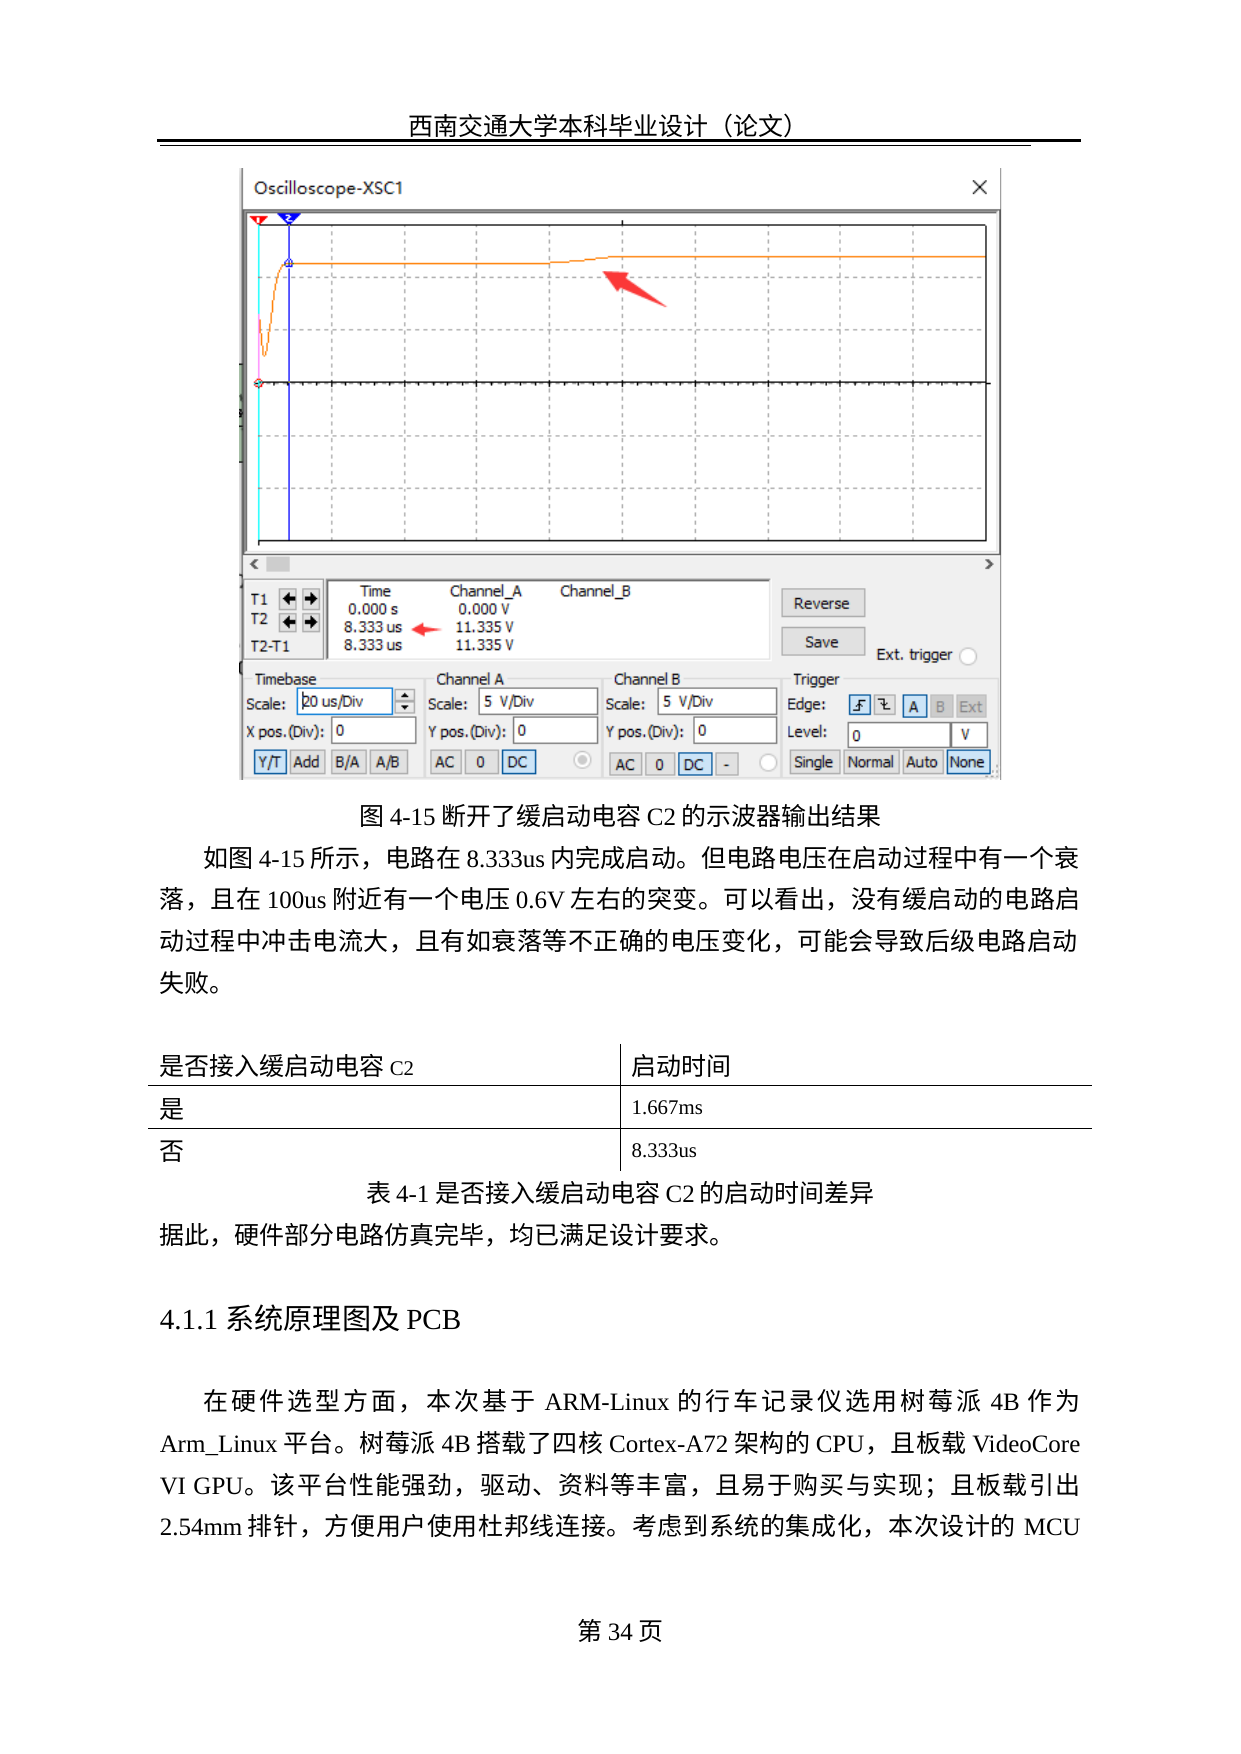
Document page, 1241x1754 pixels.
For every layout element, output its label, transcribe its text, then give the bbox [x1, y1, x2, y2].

text 图4-15 断开了缓启动电容C2的示波器输出结果 [159, 794, 1081, 835]
table_cell 否 [148, 1129, 620, 1171]
picture [239, 168, 1002, 780]
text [159, 1379, 1081, 1546]
table_header 启动时间 [621, 1044, 1092, 1085]
text 据此，硬件部分电路仿真完毕，均已满足设计要求。 [159, 1212, 1081, 1254]
table_cell 是 [148, 1086, 620, 1128]
text 4.1.1 系统原理图及PCB [159, 1275, 1081, 1358]
table_cell 1.667ms [621, 1086, 1092, 1128]
table_header 是否接入缓启动电容C2 [148, 1044, 620, 1085]
text 表4-1 是否接入缓启动电容C2的启动时间差异 [159, 1171, 1081, 1212]
table_cell 8.333us [621, 1129, 1092, 1171]
text 如图4-15所示，电路在8.333us内完成启动。但电路电压在启动过程中有一个衰落，且在100us附近有一个电压0.6V左右的突变。可以看出，没有缓启动的电路启动过程中冲击电流大，且有如衰落等不正确的电压变化，可能会导致后级电路启动失败。 [159, 835, 1081, 1002]
